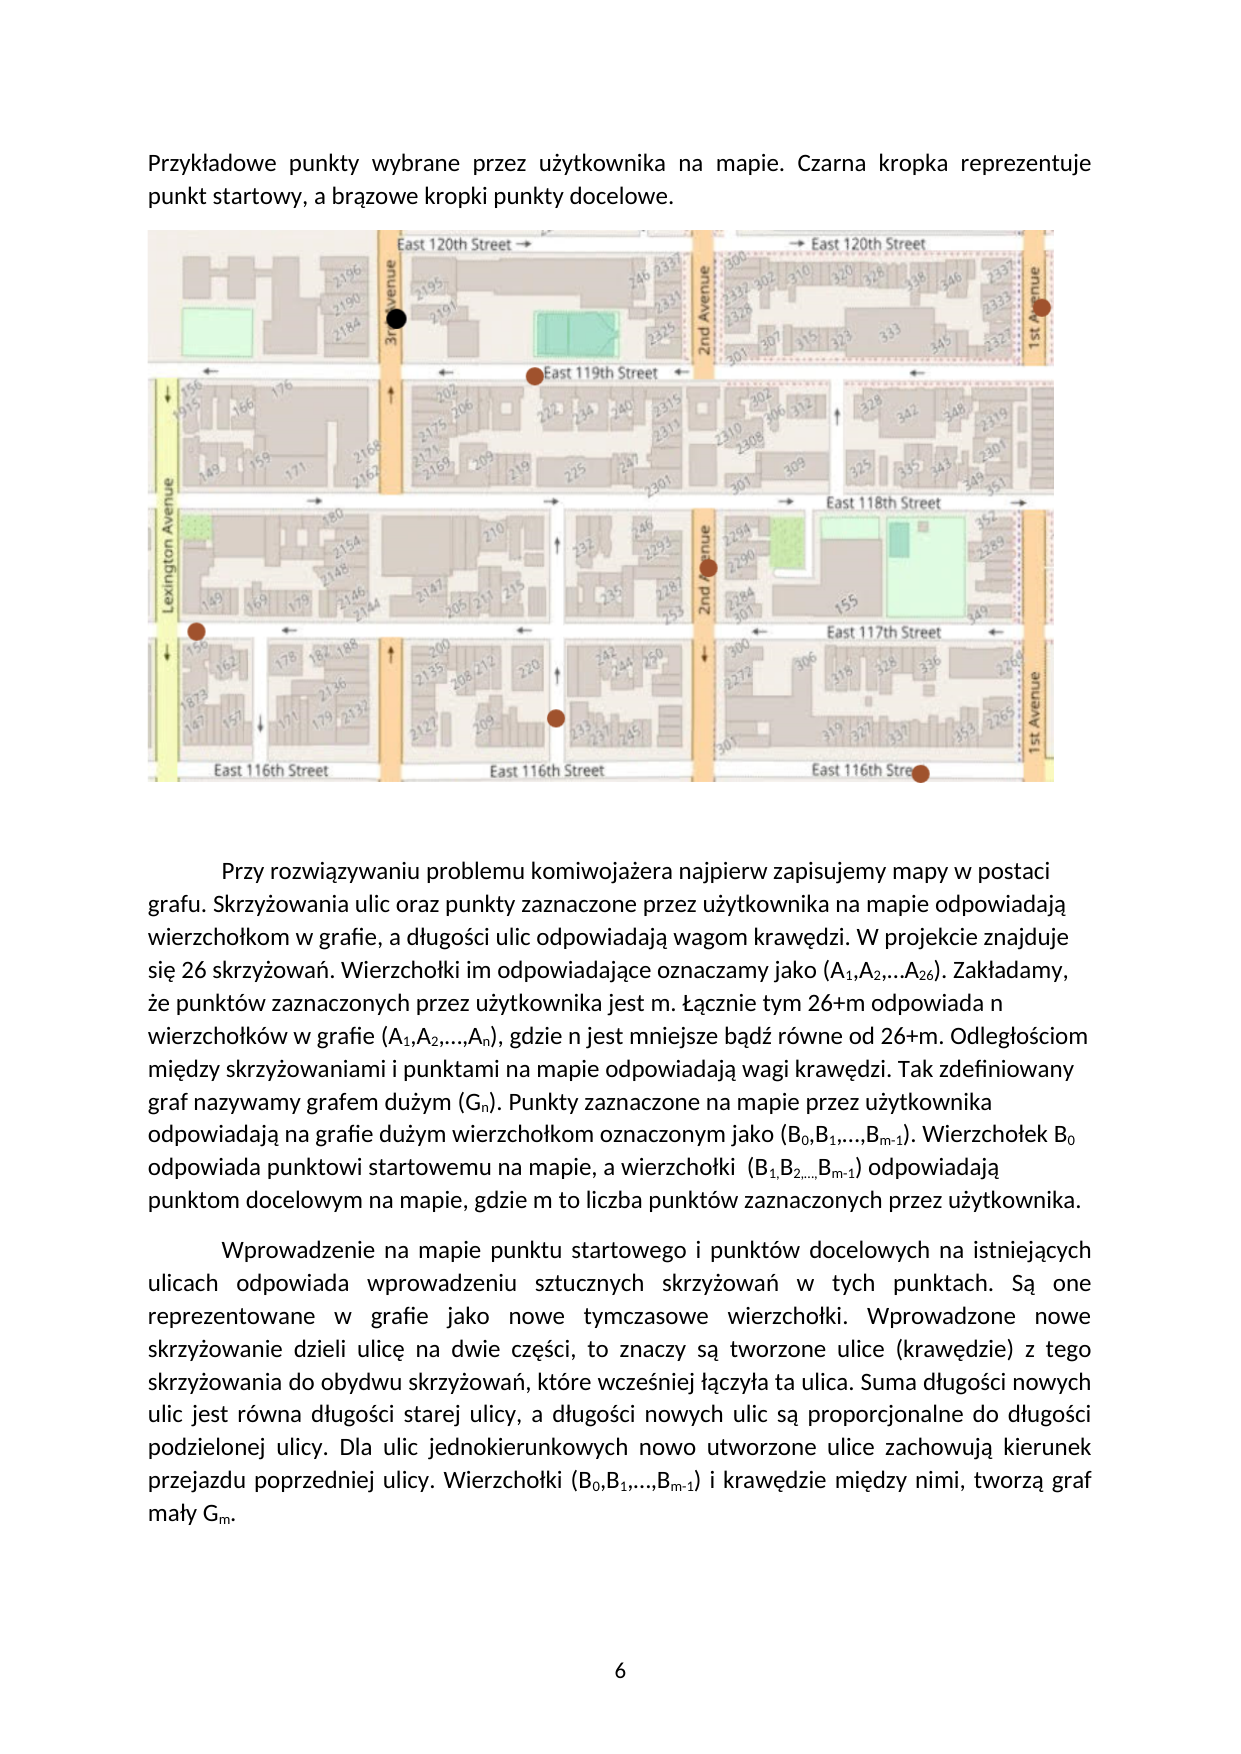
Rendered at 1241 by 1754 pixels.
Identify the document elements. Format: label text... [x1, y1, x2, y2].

text Przy rozwiązywaniu problemu komiwojażera najpierw zapisujemy mapy w postaci grafu. Skrzyżowania ulic oraz punkty zaznaczone przez użytkownika na mapie odpowiadają wierzchołkom w grafie, a długości ulic odpowiadają wagom krawędzi. W projekcie znajduje się 26 skrzyżowań. Wierzchołki im odpowiadające oznaczamy jako (A1,A2,…A26). Zakładamy, że punktów zaznaczonych przez użytkownika jest m. Łącznie tym 26+m odpowiada n wierzchołków w grafie (A1,A2,…,An), gdzie n jest mniejsze bądź równe od 26+m. Odległościom między skrzyżowaniami i punktami na mapie odpowiadają wagi krawędzi. Tak zdefiniowany graf nazywamy grafem dużym (Gn). Punkty zaznaczone na mapie przez użytkownika odpowiadają na grafie dużym wierzchołkom oznaczonym jako (B0,B1,…,Bm-1). Wierzchołek B0 odpowiada punktowi startowemu na mapie, a wierzchołki (B1,B2,…,Bm-1) odpowiadają punktom docelowym na mapie, gdzie m to liczba punktów zaznaczonych przez użytkownika. [148, 855, 1093, 1215]
text Przykładowe punkty wybrane przez użytkownika na mapie. Czarna kropka reprezentuje punkt startowy, a brązowe kropki punkty docelowe. [148, 148, 1093, 211]
picture [147, 230, 1056, 787]
text Wprowadzenie na mapie punktu startowego i punktów docelowych na istniejących ulicach odpowiada wprowadzeniu sztucznych skrzyżowań w tych punktach. Są one reprezentowane w grafie jako nowe tymczasowe wierzchołki. Wprowadzone nowe skrzyżowanie dzieli ulicę na dwie części, to znaczy są tworzone ulice (krawędzie) z tego skrzyżowania do obydwu skrzyżowań, które wcześniej łączyła ta ulica. Suma długości nowych ulic jest równa długości starej ulicy, a długości nowych ulic są proporcjonalne do długości podzielonej ulicy. Dla ulic jednokierunkowych nowo utworzone ulice zachowują kierunek przejazdu poprzedniej ulicy. Wierzchołki (B0,B1,…,Bm-1) i krawędzie między nimi, tworzą graf mały Gm. [148, 1234, 1093, 1528]
